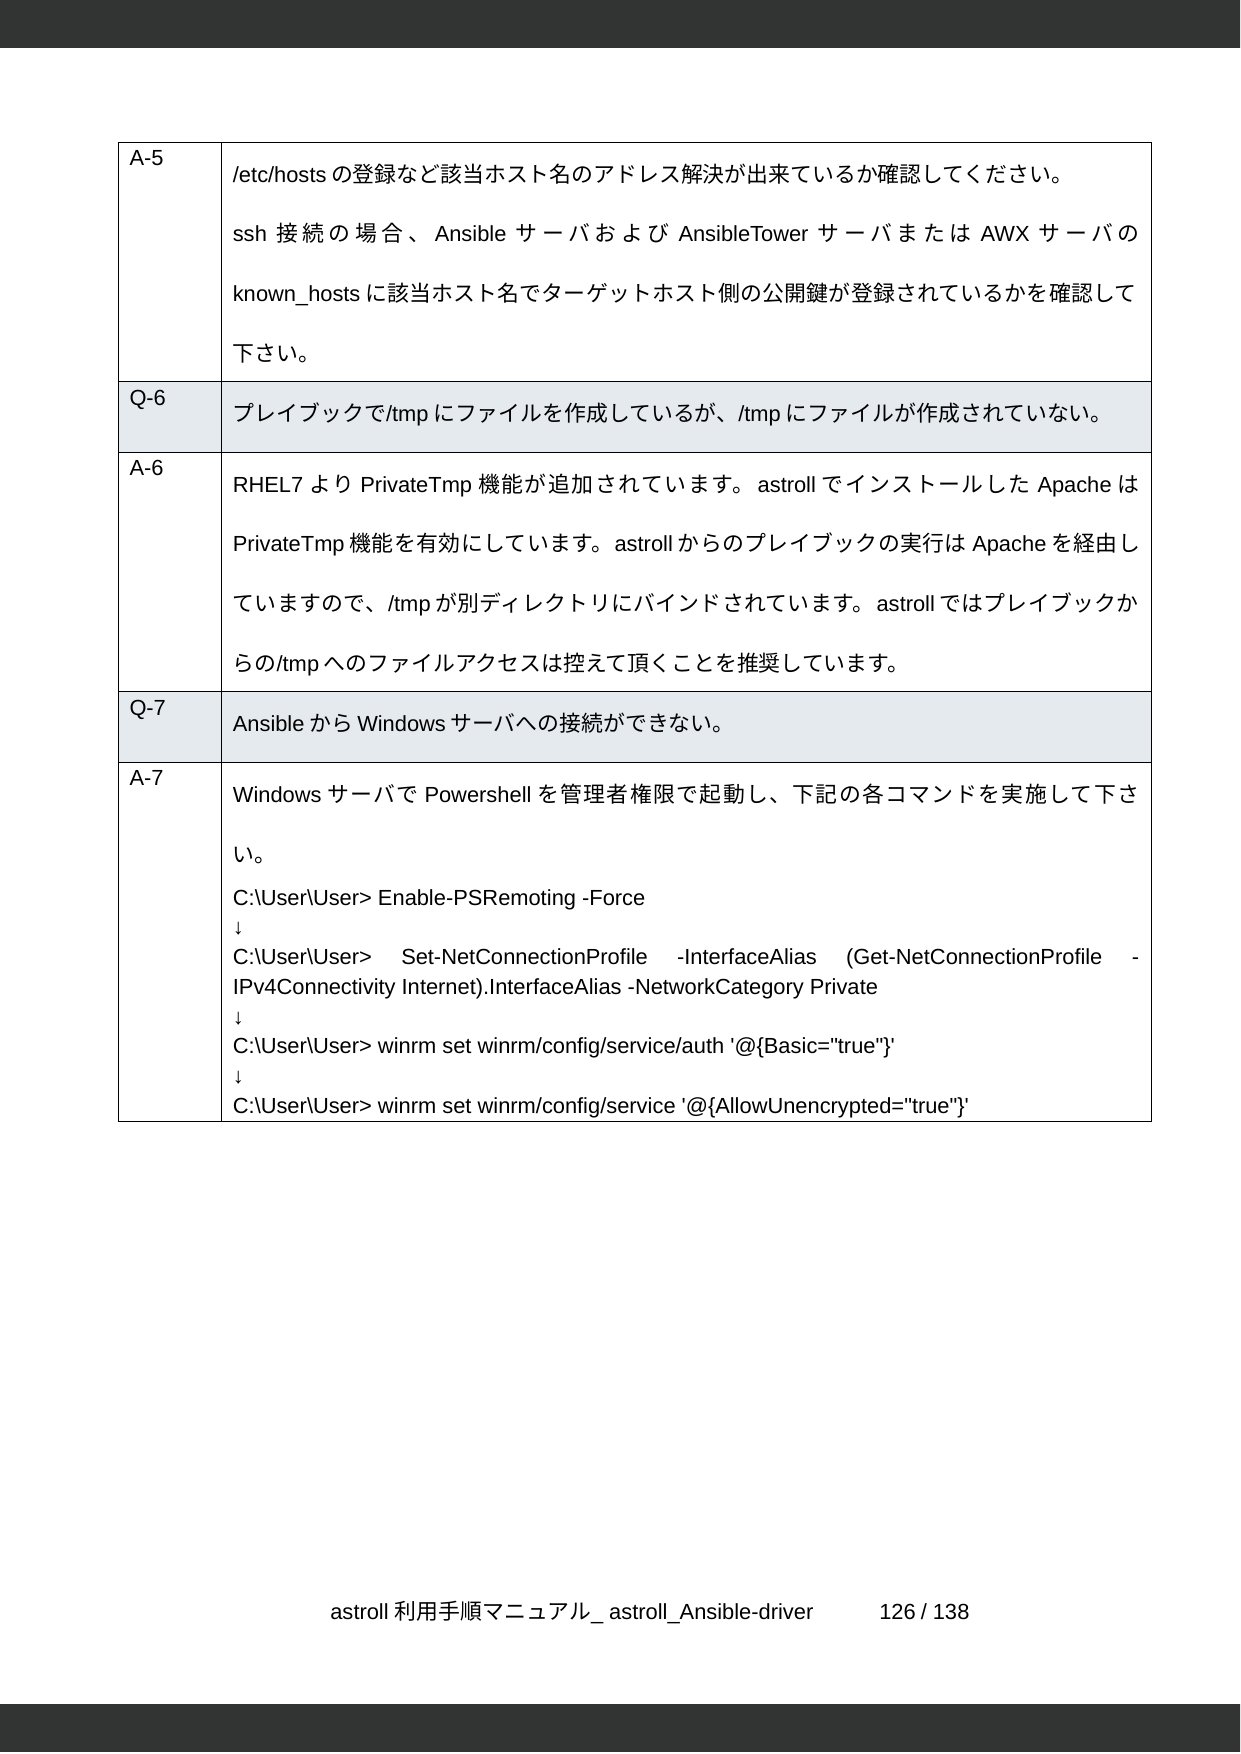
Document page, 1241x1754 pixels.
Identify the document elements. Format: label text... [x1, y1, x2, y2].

picture [0, 0, 1241, 48]
table_cell RHEL7よりPrivateTmp機能が追加されています。astrollでインストールしたApacheはPrivateTmp機能を有効にしています。astrollからのプレイブックの実行はApacheを経由していますので、/tmpが別ディレクトリにバインドされています。astrollではプレイブックからの/tmpへのファイルアクセスは控えて頂くことを推奨しています。 [222, 453, 1151, 691]
table_cell /etc/hostsの登録など該当ホスト名のアドレス解決が出来ているか確認してください。 ssh接続の場合、AnsibleサーバおよびAnsibleTowerサーバまたはAWXサーバのknown_hostsに該当ホスト名でターゲットホスト側の公開鍵が登録されているかを確認して下さい。 [222, 143, 1151, 381]
table_cell WindowsサーバでPowershellを管理者権限で起動し、下記の各コマンドを実施して下さい。 C:\User\User> Enable-PSRemoting -Force ↓ C:\User\User> Set-NetConnectionProfile -InterfaceAlias (Get-NetConnectionProfile -IPv4Connectivity Internet).InterfaceAlias -NetworkCategory Private ↓ C:\User\User> winrm set winrm/config/service/auth '@{Basic="true"}' ↓ C:\User\User> winrm set winrm/config/service '@{AllowUnencrypted="true"}' [222, 763, 1151, 1121]
table_cell A-6 [119, 453, 221, 691]
table_cell AnsibleからWindowsサーバへの接続ができない。 [222, 692, 1151, 762]
picture [0, 1704, 1241, 1752]
table_cell A-7 [119, 763, 221, 1121]
table_cell A-5 [119, 143, 221, 381]
table_cell プレイブックで/tmpにファイルを作成しているが、/tmpにファイルが作成されていない。 [222, 382, 1151, 452]
table_cell Q-6 [119, 382, 221, 452]
table_cell Q-7 [119, 692, 221, 762]
